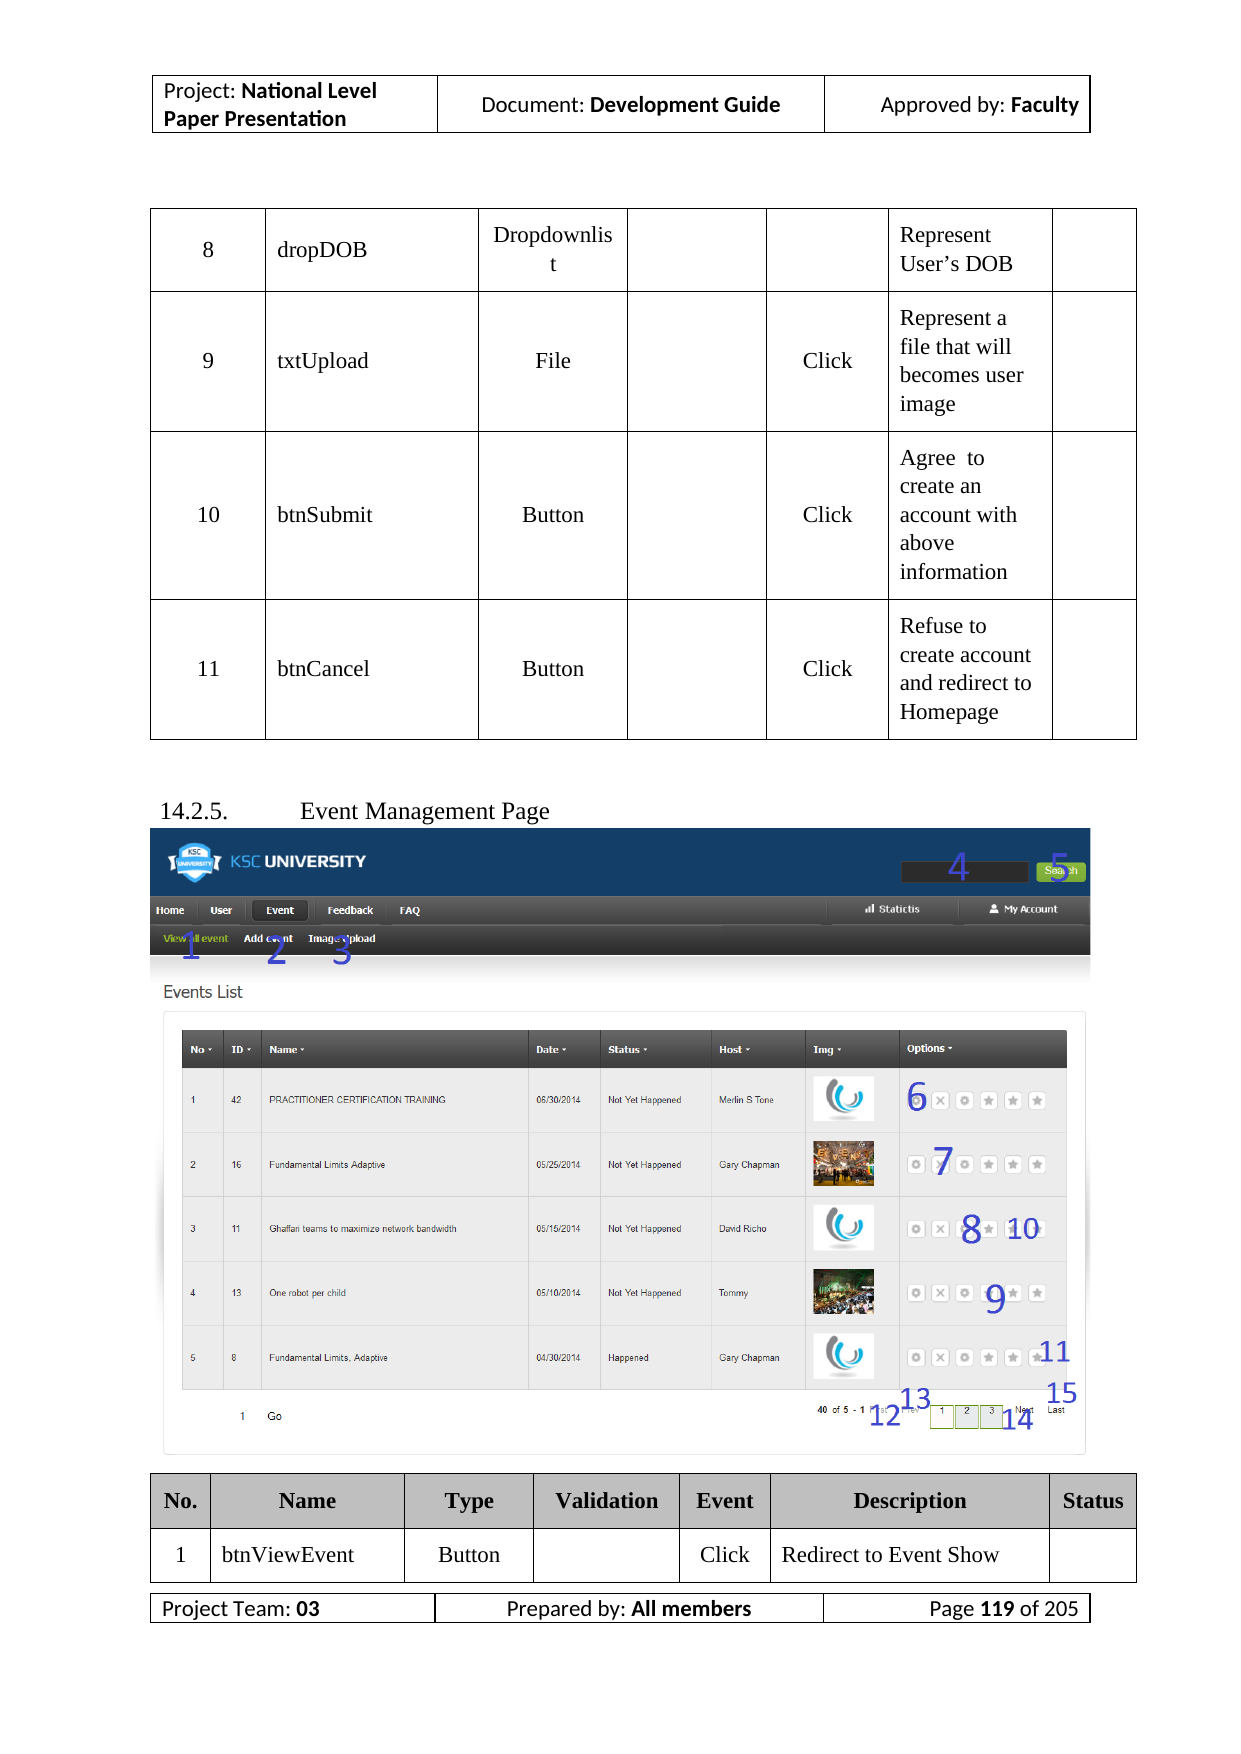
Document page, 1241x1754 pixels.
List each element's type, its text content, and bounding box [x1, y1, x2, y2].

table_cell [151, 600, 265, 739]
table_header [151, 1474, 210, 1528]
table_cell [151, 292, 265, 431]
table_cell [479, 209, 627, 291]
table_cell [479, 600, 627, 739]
picture [150, 828, 1091, 1457]
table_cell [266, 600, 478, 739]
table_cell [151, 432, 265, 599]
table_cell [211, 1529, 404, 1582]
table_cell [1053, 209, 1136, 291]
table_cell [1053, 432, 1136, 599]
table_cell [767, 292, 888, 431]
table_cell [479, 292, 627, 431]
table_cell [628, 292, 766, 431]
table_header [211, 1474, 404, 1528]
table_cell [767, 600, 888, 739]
list Event Management Page [159, 796, 1090, 824]
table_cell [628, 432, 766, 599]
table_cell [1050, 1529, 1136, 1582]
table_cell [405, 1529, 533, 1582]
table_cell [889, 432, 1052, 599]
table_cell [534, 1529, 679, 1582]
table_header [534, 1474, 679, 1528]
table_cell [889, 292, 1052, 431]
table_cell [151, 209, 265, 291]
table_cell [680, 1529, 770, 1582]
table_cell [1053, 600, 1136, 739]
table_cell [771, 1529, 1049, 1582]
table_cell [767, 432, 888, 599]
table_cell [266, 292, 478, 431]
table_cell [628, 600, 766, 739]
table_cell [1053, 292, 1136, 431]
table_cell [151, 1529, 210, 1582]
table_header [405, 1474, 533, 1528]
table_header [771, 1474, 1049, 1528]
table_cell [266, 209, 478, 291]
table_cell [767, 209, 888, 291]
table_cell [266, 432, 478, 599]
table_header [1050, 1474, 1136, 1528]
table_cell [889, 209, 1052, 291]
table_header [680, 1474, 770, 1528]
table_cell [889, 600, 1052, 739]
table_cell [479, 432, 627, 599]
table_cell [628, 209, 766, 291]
